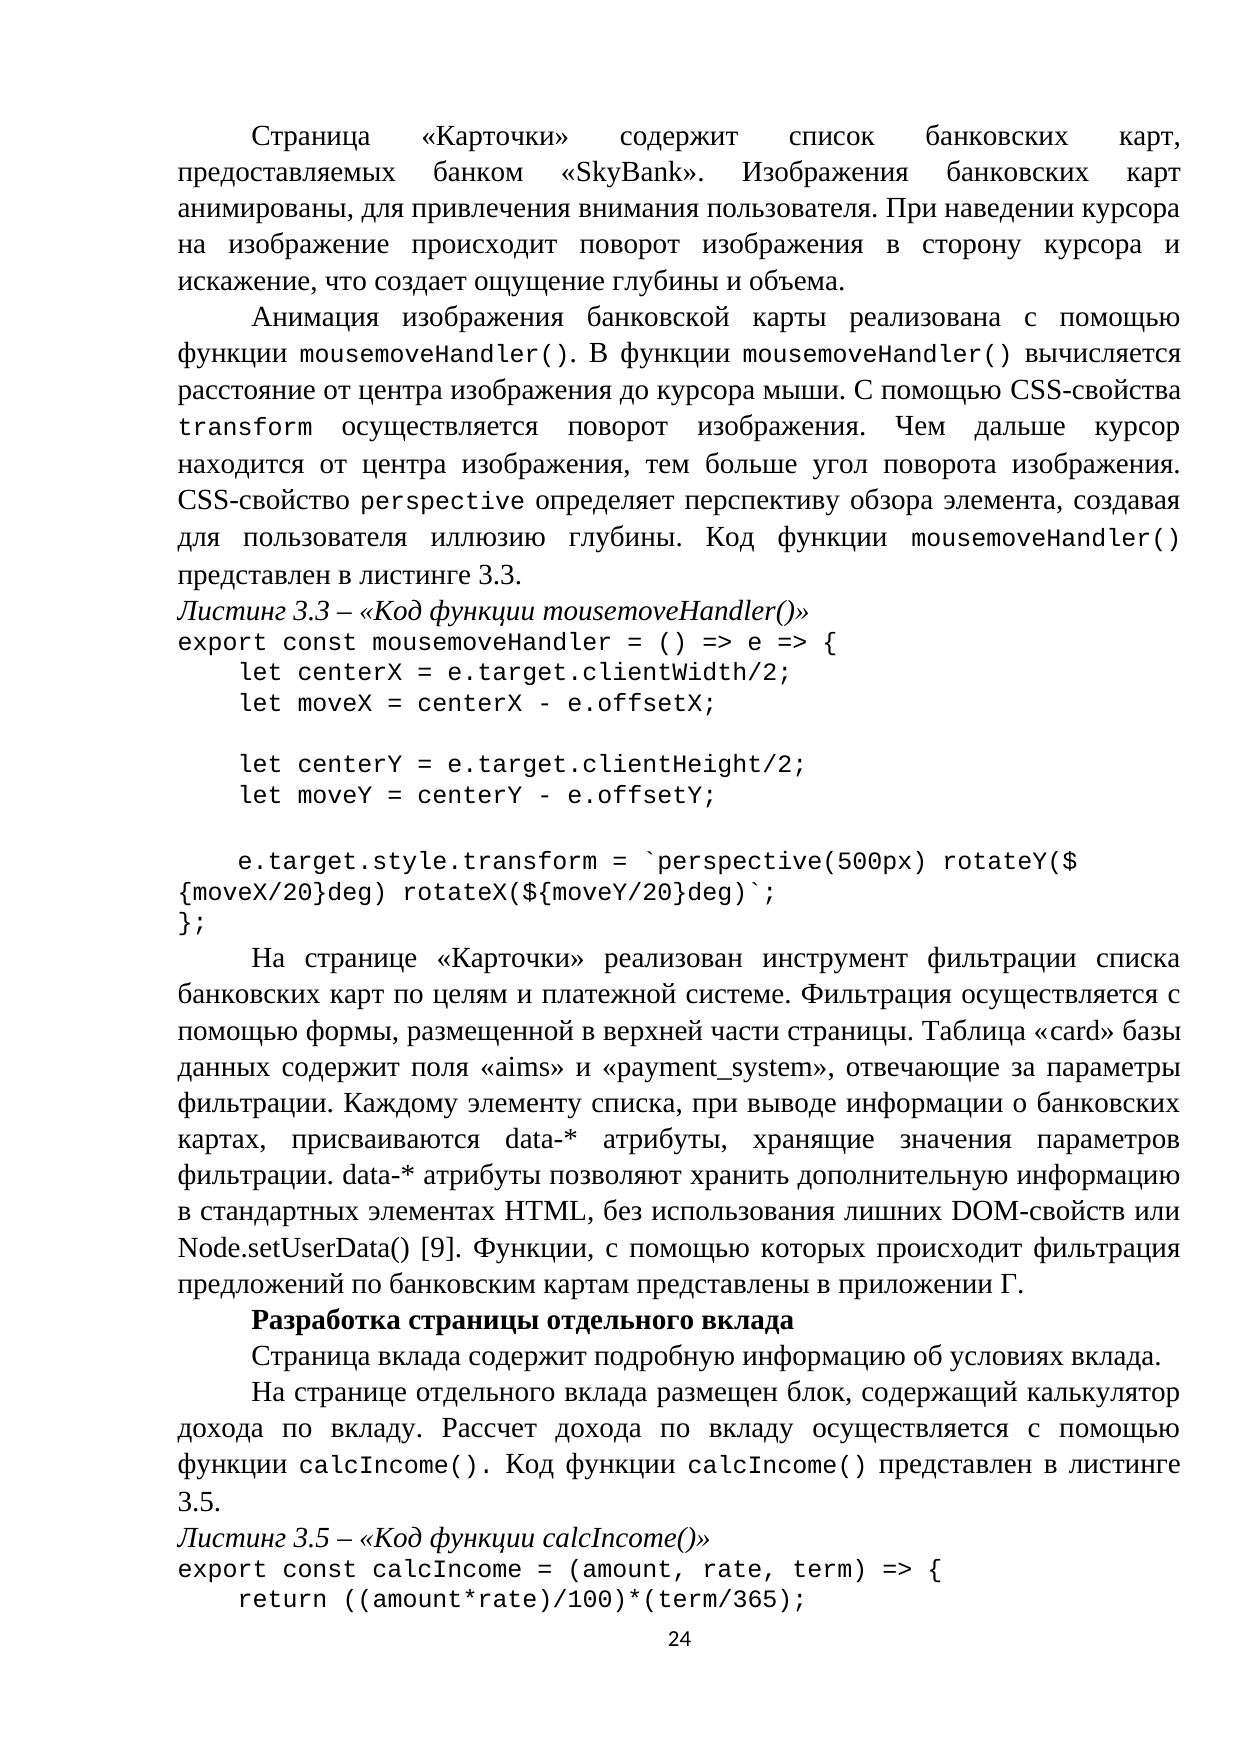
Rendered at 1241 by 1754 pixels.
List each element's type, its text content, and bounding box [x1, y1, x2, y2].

text Страница вклада содержит подробную информацию об условиях вклада. [177, 1338, 1181, 1372]
text Разработка страницы отдельного вклада [177, 1302, 1181, 1336]
text Листинг 3.5 – «Код функции calcIncome()» [177, 1520, 1181, 1554]
text }; [177, 910, 1181, 938]
text Листинг 3.3 – «Код функции mousemoveHandler()» [177, 593, 1181, 627]
text let moveY = centerY - e.offsetY; [177, 782, 1181, 811]
text export const mousemoveHandler = () => e => { [177, 629, 1181, 657]
text Анимация изображения банковской карты реализована с помощью функции mousemoveHandler(). В функции mousemoveHandler() вычисляется расстояние от центра изображения до курсора мыши. С помощью CSS-свойства transform осуществляется поворот изображения. Чем дальше курсор находится от центра изображения, тем больше угол поворота изображения. CSS-свойство perspective определяет перспективу обзора элемента, создавая для пользователя иллюзию глубины. Код функции mousemoveHandler() представлен в листинге 3.3. [177, 299, 1181, 590]
text let moveX = centerX - e.offsetX; [177, 690, 1181, 718]
text На странице «Карточки» реализован инструмент фильтрации списка банковских карт по целям и платежной системе. Фильтрация осуществляется с помощью формы, размещенной в верхней части страницы. Таблица «card» базы данных содержит поля «aims» и «payment_system», отвечающие за параметры фильтрации. Каждому элементу списка, при выводе информации о банковских картах, присваиваются data-* атрибуты, хранящие значения параметров фильтрации. data-* атрибуты позволяют хранить дополнительную информацию в стандартных элементах HTML, без использования лишних DOM-свойств или Node.setUserData() [9]. Функции, с помощью которых происходит фильтрация предложений по банковским картам представлены в приложении Г. [177, 941, 1181, 1299]
text export const calcIncome = (amount, rate, term) => { [177, 1556, 1181, 1584]
text Страница «Карточки» содержит список банковских карт, предоставляемых банком «SkyBank». Изображения банковских карт анимированы, для привлечения внимания пользователя. При наведении курсора на изображение происходит поворот изображения в сторону курсора и искажение, что создает ощущение глубины и объема. [177, 118, 1181, 296]
text let centerX = e.target.clientWidth/2; [177, 660, 1181, 688]
text return ((amount*rate)/100)*(term/365); [177, 1587, 1181, 1615]
text let centerY = e.target.clientHeight/2; [177, 752, 1181, 780]
text На странице отдельного вклада размещен блок, содержащий калькулятор дохода по вкладу. Рассчет дохода по вкладу осуществляется с помощью функции calcIncome(). Код функции calcIncome() представлен в листинге 3.5. [177, 1374, 1181, 1517]
text e.target.style.transform = `perspective(500px) rotateY(${moveX/20}deg) rotateX(${moveY/20}deg)`; [177, 849, 1181, 908]
